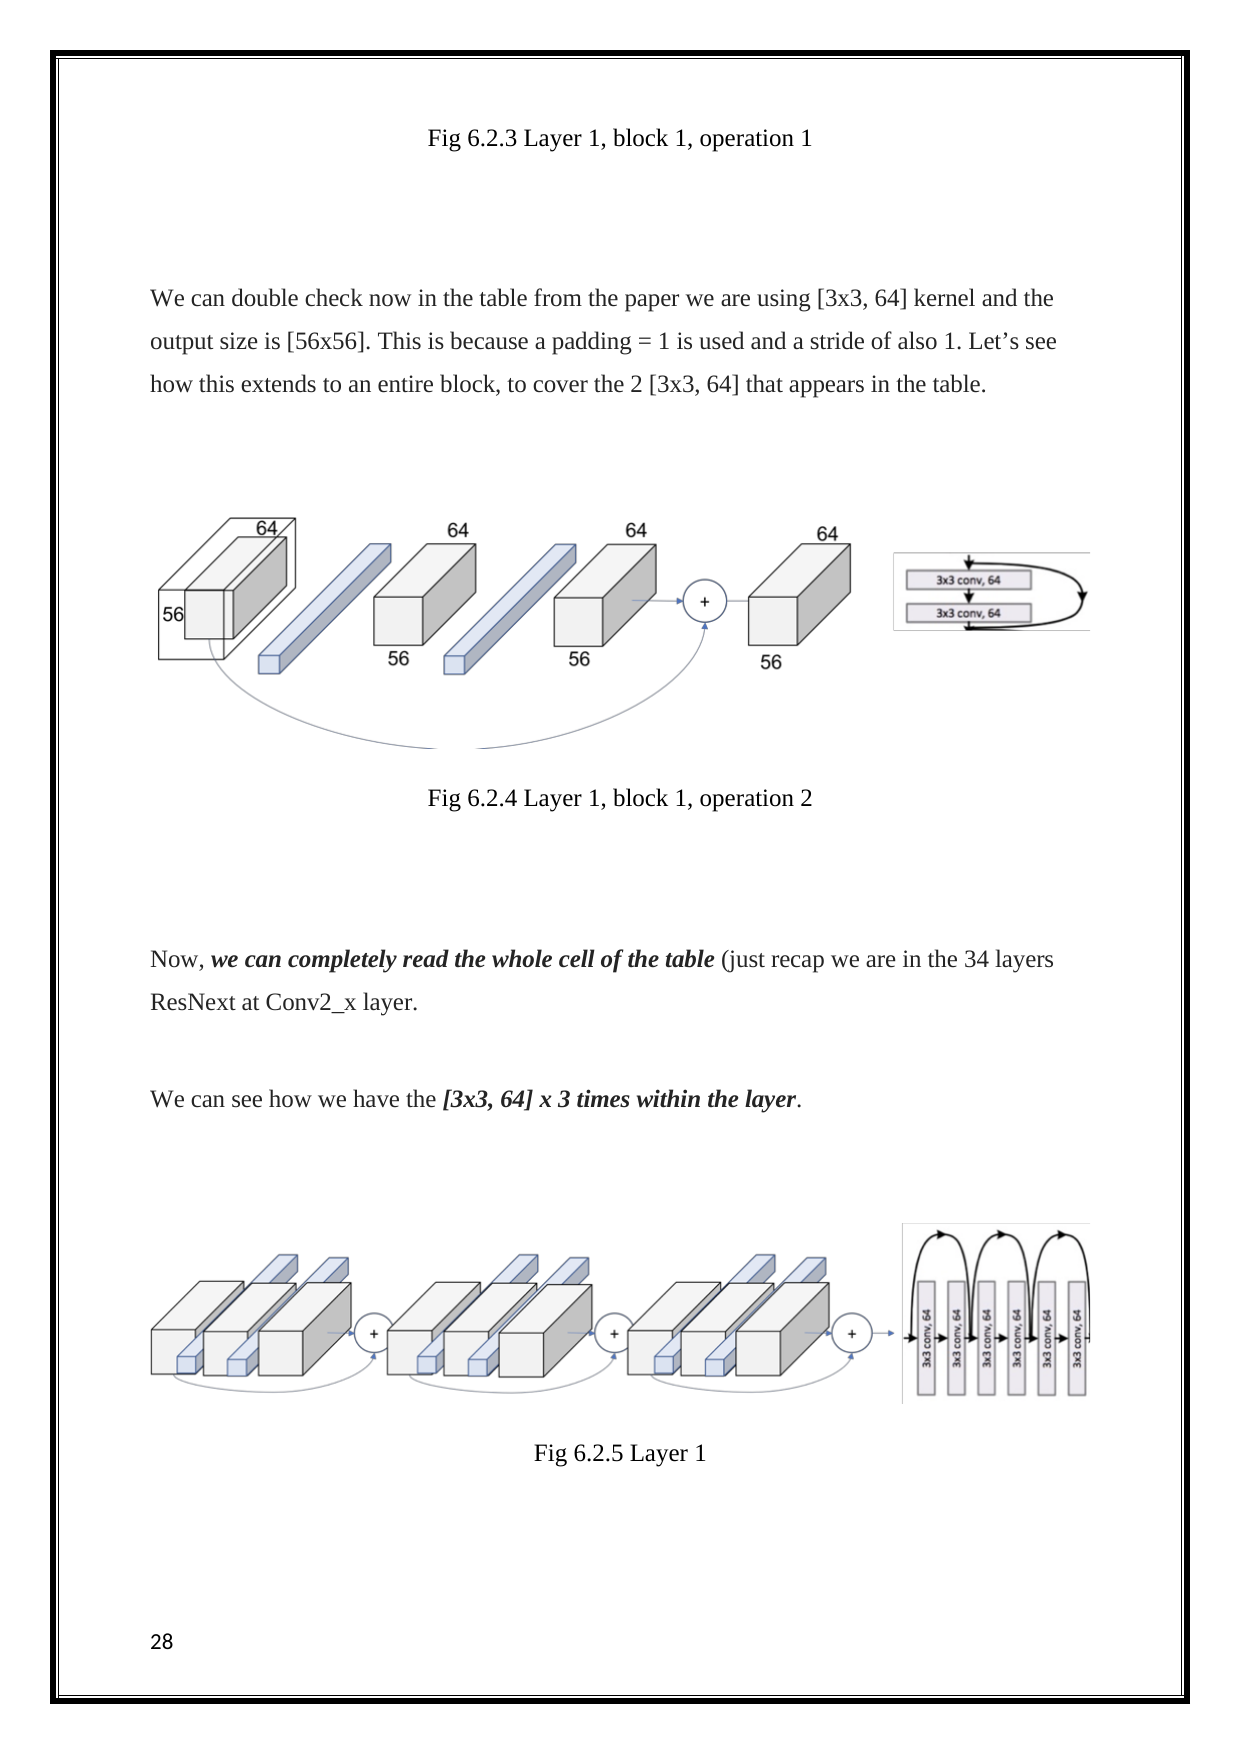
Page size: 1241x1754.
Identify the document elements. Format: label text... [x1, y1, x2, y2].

picture [150, 1223, 1091, 1404]
text We can double check now in the table from the paper we are using [3x3, 64] kernel and the output size is [56x56]. This is because a padding = 1 is used and a stride of also 1. Let’s see how this extends to an entire block, to cover the 2 [3x3, 64] that appears in the table. [150, 283, 1090, 398]
picture [150, 509, 1091, 749]
text Fig 6.2.3 Layer 1, block 1, operation 1 [150, 123, 1090, 151]
text Fig 6.2.5 Layer 1 [150, 1438, 1090, 1467]
text We can see how we have the [3x3, 64] x 3 times within the layer. [150, 1084, 1090, 1112]
text Fig 6.2.4 Layer 1, block 1, operation 2 [150, 783, 1090, 812]
text Now, we can completely read the whole cell of the table (just recap we are in the 34 layers ResNext at Conv2_x layer. [150, 944, 1090, 1016]
